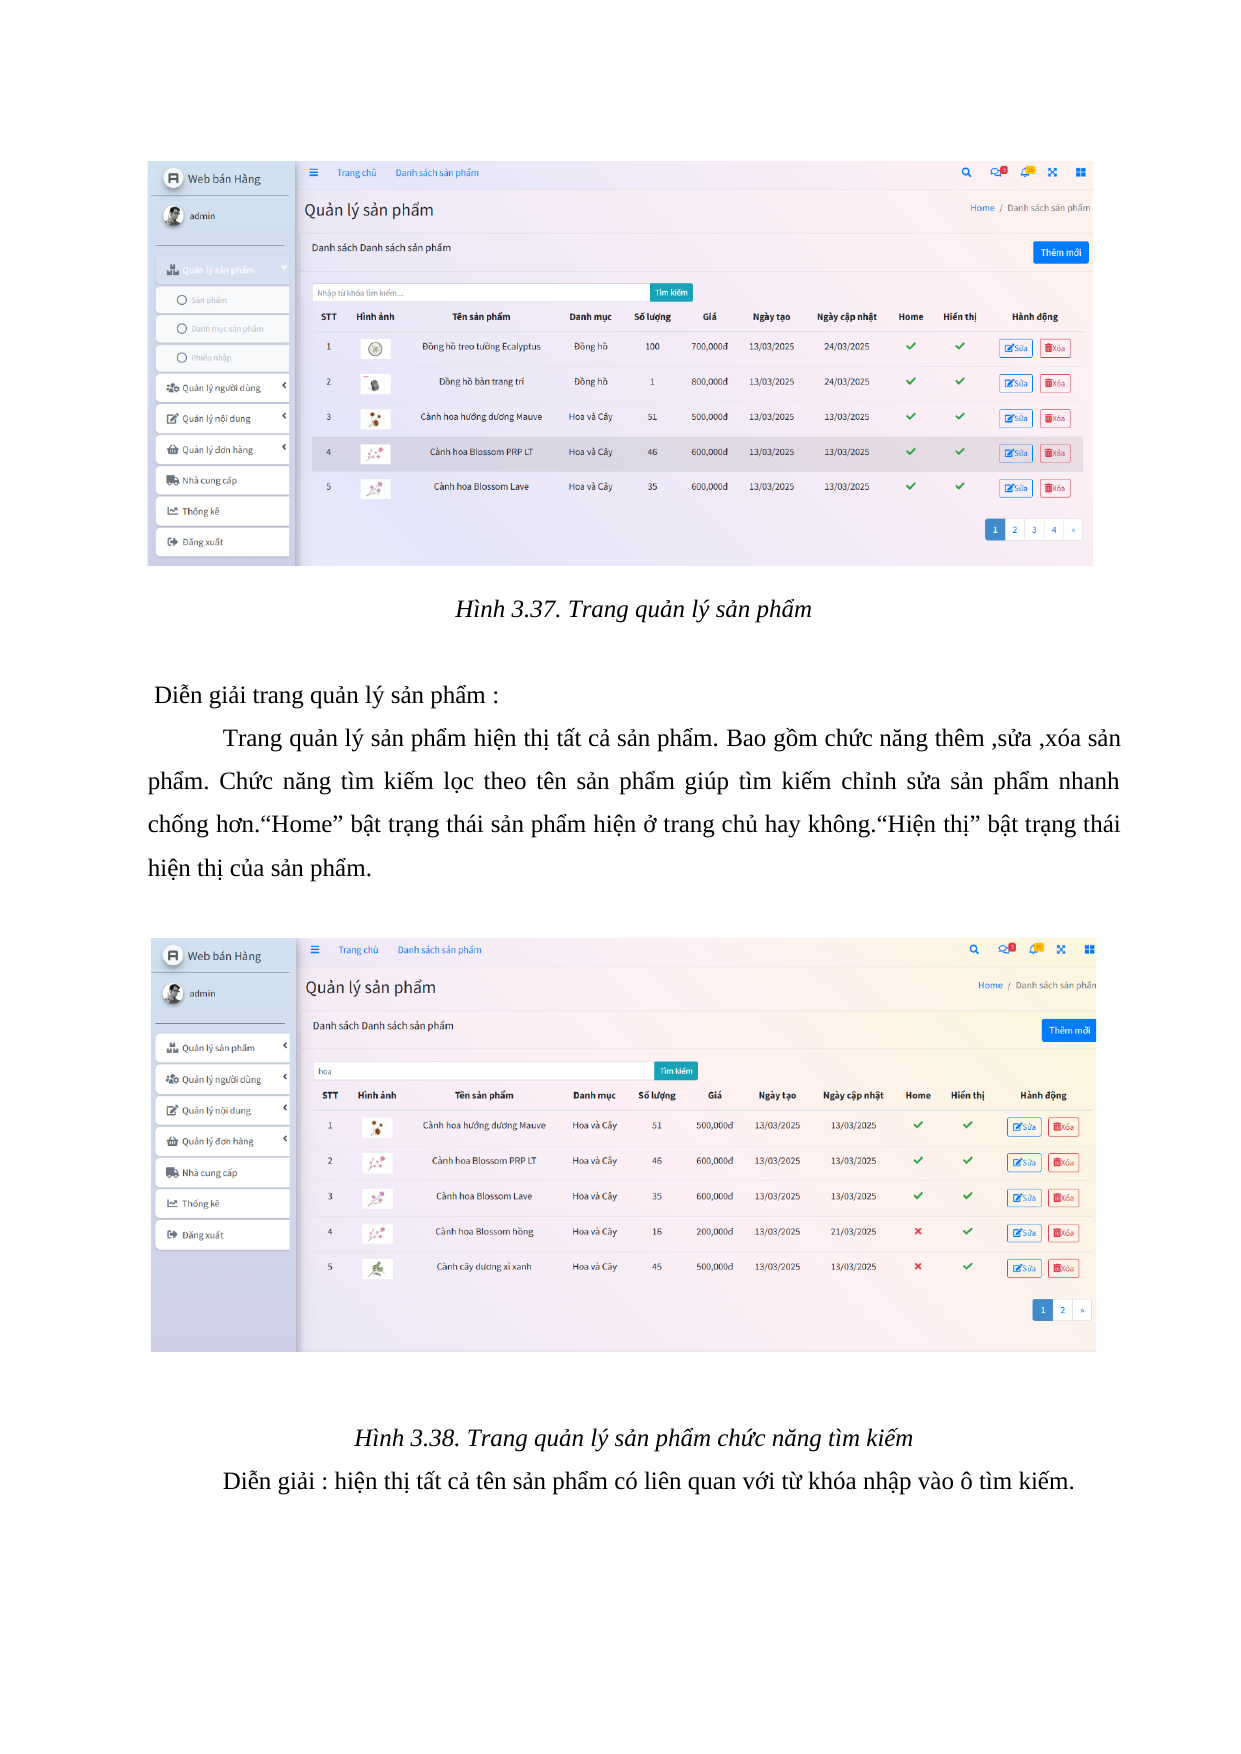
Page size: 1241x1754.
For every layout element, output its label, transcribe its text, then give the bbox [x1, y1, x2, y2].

picture [150, 938, 1097, 1352]
text Diễn giải trang quản lý sản phẩm : [148, 680, 1122, 709]
text Trang quản lý sản phẩm hiện thị tất cả sản phẩm. Bao gồm chức năng thêm ,sửa ,xóa sản phẩm. Chức năng tìm kiếm lọc theo tên sản phẩm giúp tìm kiếm chỉnh sửa sản phẩm nhanh chống hơn.“Home” bật trạng thái sản phẩm hiện ở trang chủ hay không.“Hiện thị” bật trạng thái hiện thị của sản phẩm. [148, 723, 1122, 881]
text Diễn giải : hiện thị tất cả tên sản phẩm có liên quan với từ khóa nhập vào ô tìm kiếm. [148, 1466, 1122, 1495]
text Hình 3.38. Trang quản lý sản phẩm chức năng tìm kiếm [148, 1423, 1122, 1452]
picture [147, 161, 1093, 566]
